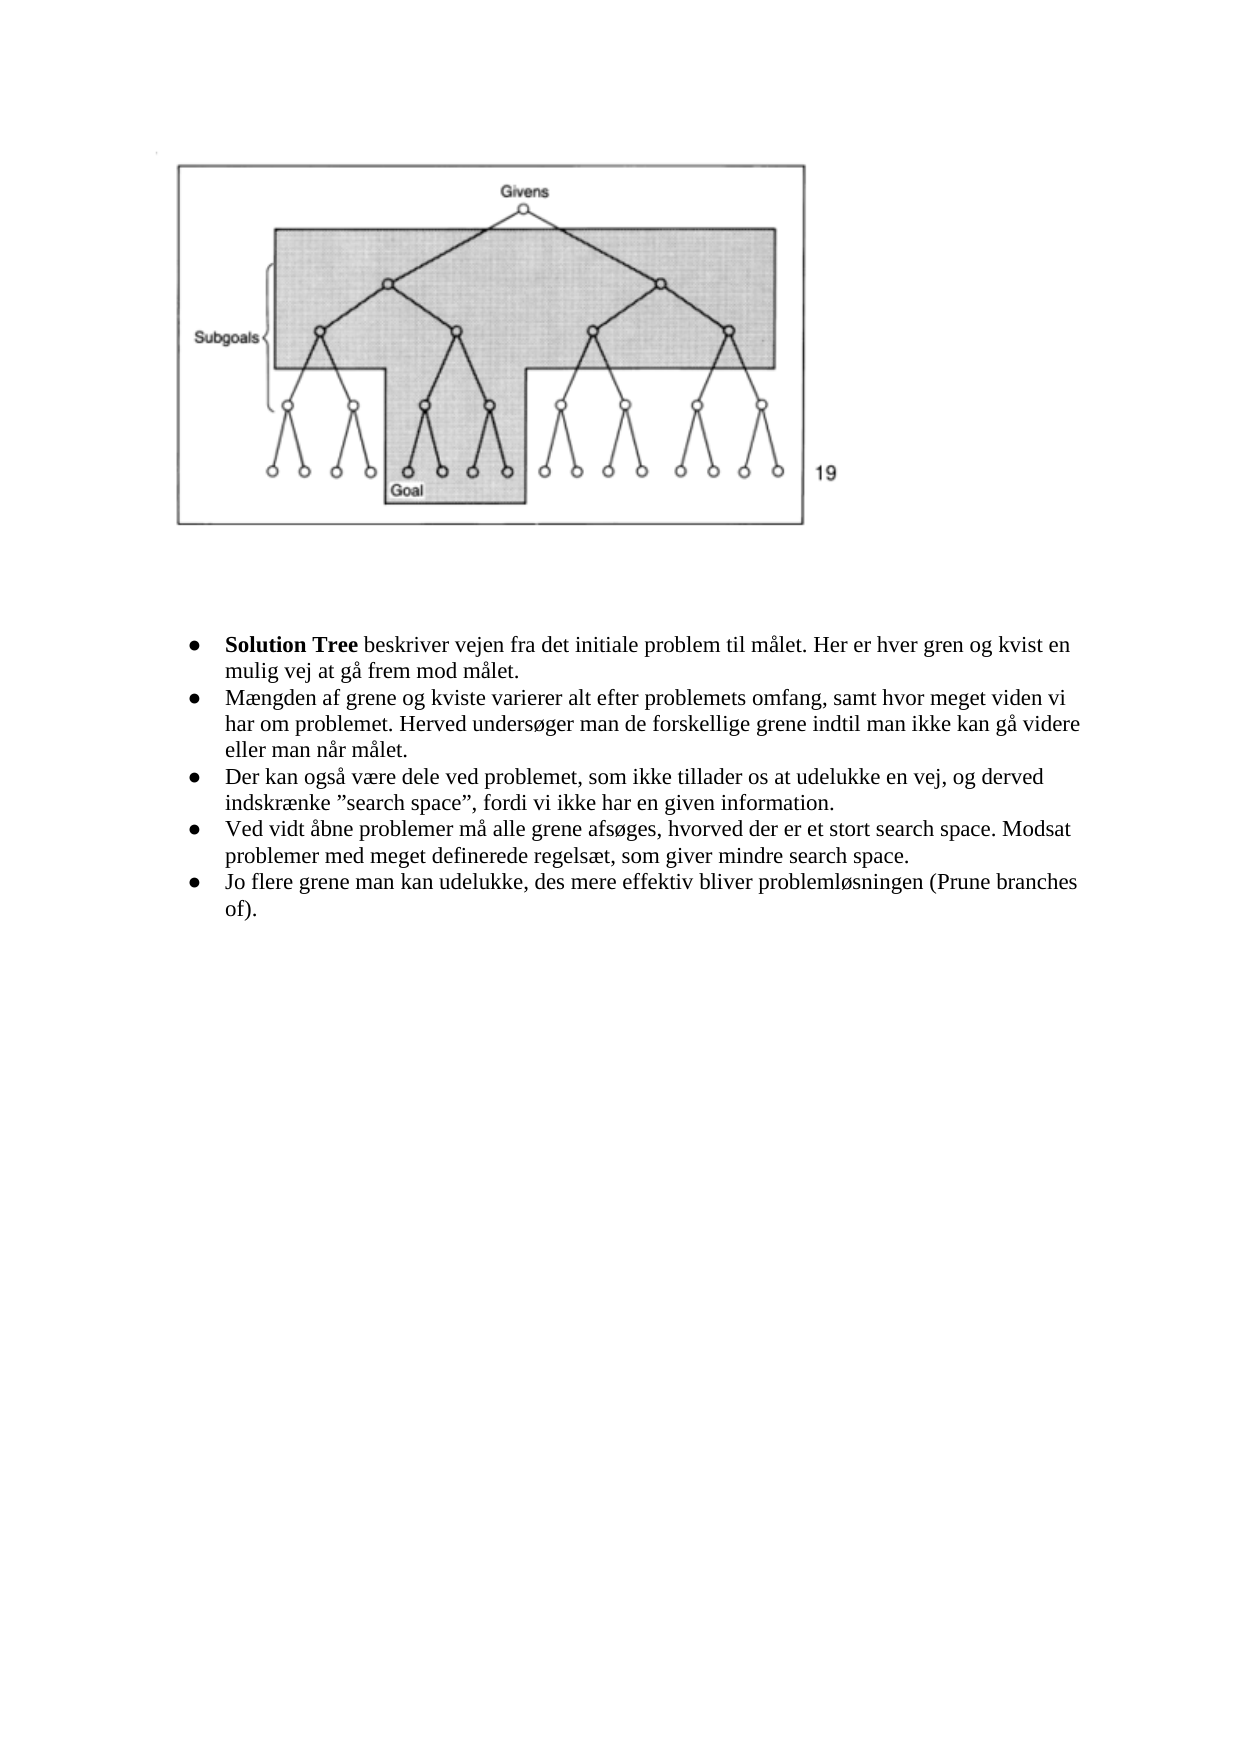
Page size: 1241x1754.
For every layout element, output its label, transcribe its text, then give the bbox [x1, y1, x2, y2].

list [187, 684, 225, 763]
list Der kan også være dele ved problemet, som ikke tillader os at udelukke en vej, og derved indskrænke ”search space”, fordi vi ikke har en given information. [835, 763, 1090, 816]
list Solution Tree beskriver vejen fra det initiale problem til målet. Her er hver gren og kvist en mulig vej at gå frem mod målet. [187, 631, 1090, 684]
picture [155, 150, 875, 555]
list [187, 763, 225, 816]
list Jo flere grene man kan udelukke, des mere effektiv bliver problemløsningen (Prune branches of). [187, 868, 1090, 921]
list Mængden af grene og kviste varierer alt efter problemets omfang, samt hvor meget viden vi har om problemet. Herved undersøger man de forskellige grene indtil man ikke kan gå videre eller man når målet. [408, 684, 1090, 763]
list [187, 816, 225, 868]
